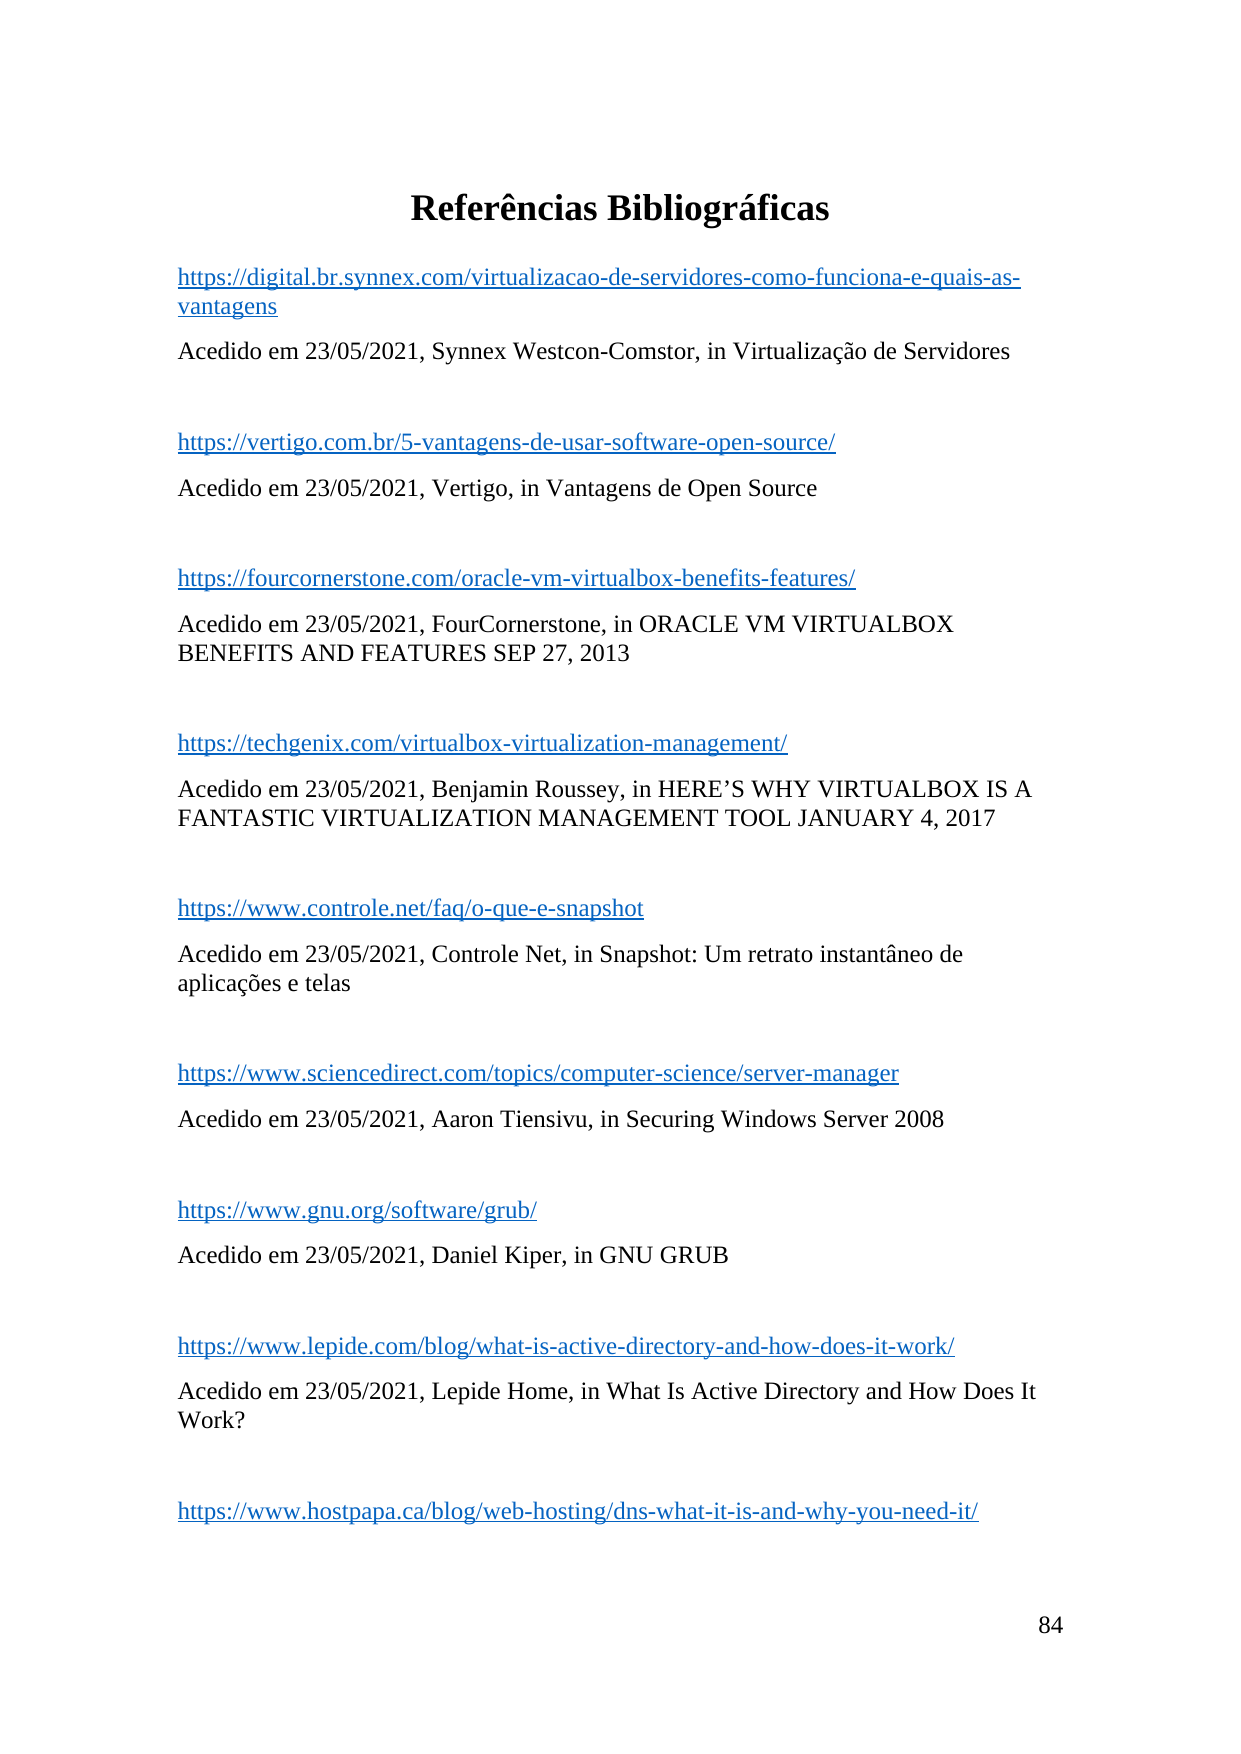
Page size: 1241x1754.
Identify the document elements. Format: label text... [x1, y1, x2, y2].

text https://techgenix.com/virtualbox-virtualization-management/ [177, 728, 1063, 757]
text https://www.controle.net/faq/o-que-e-snapshot [177, 893, 1063, 922]
text Acedido em 23/05/2021, Controle Net, in Snapshot: Um retrato instantâneo de aplicações e telas [177, 939, 1063, 996]
subtitle Referências Bibliográficas [177, 185, 1063, 228]
text https://digital.br.synnex.com/virtualizacao-de-servidores-como-funciona-e-quais-as-vantagens [177, 262, 1063, 320]
text https://www.gnu.org/software/grub/ [177, 1195, 1063, 1223]
text Acedido em 23/05/2021, Lepide Home, in What Is Active Directory and How Does It Work? [177, 1376, 1063, 1434]
text Acedido em 23/05/2021, FourCornerstone, in ORACLE VM VIRTUALBOX BENEFITS AND FEATURES SEP 27, 2013 [177, 609, 1063, 666]
text Acedido em 23/05/2021, Daniel Kiper, in GNU GRUB [177, 1240, 1063, 1269]
text Acedido em 23/05/2021, Synnex Westcon-Comstor, in Virtualização de Servidores [177, 336, 1063, 365]
text https://www.sciencedirect.com/topics/computer-science/server-manager [177, 1058, 1063, 1087]
text https://fourcornerstone.com/oracle-vm-virtualbox-benefits-features/ [177, 563, 1063, 592]
text Acedido em 23/05/2021, Benjamin Roussey, in HERE’S WHY VIRTUALBOX IS A FANTASTIC VIRTUALIZATION MANAGEMENT TOOL JANUARY 4, 2017 [177, 774, 1063, 831]
text Acedido em 23/05/2021, Aaron Tiensivu, in Securing Windows Server 2008 [177, 1104, 1063, 1133]
text Acedido em 23/05/2021, Vertigo, in Vantagens de Open Source [177, 473, 1063, 501]
text https://www.lepide.com/blog/what-is-active-directory-and-how-does-it-work/ [177, 1331, 1063, 1360]
text https://www.hostpapa.ca/blog/web-hosting/dns-what-it-is-and-why-you-need-it/ [177, 1496, 1063, 1525]
text https://vertigo.com.br/5-vantagens-de-usar-software-open-source/ [177, 427, 1063, 456]
